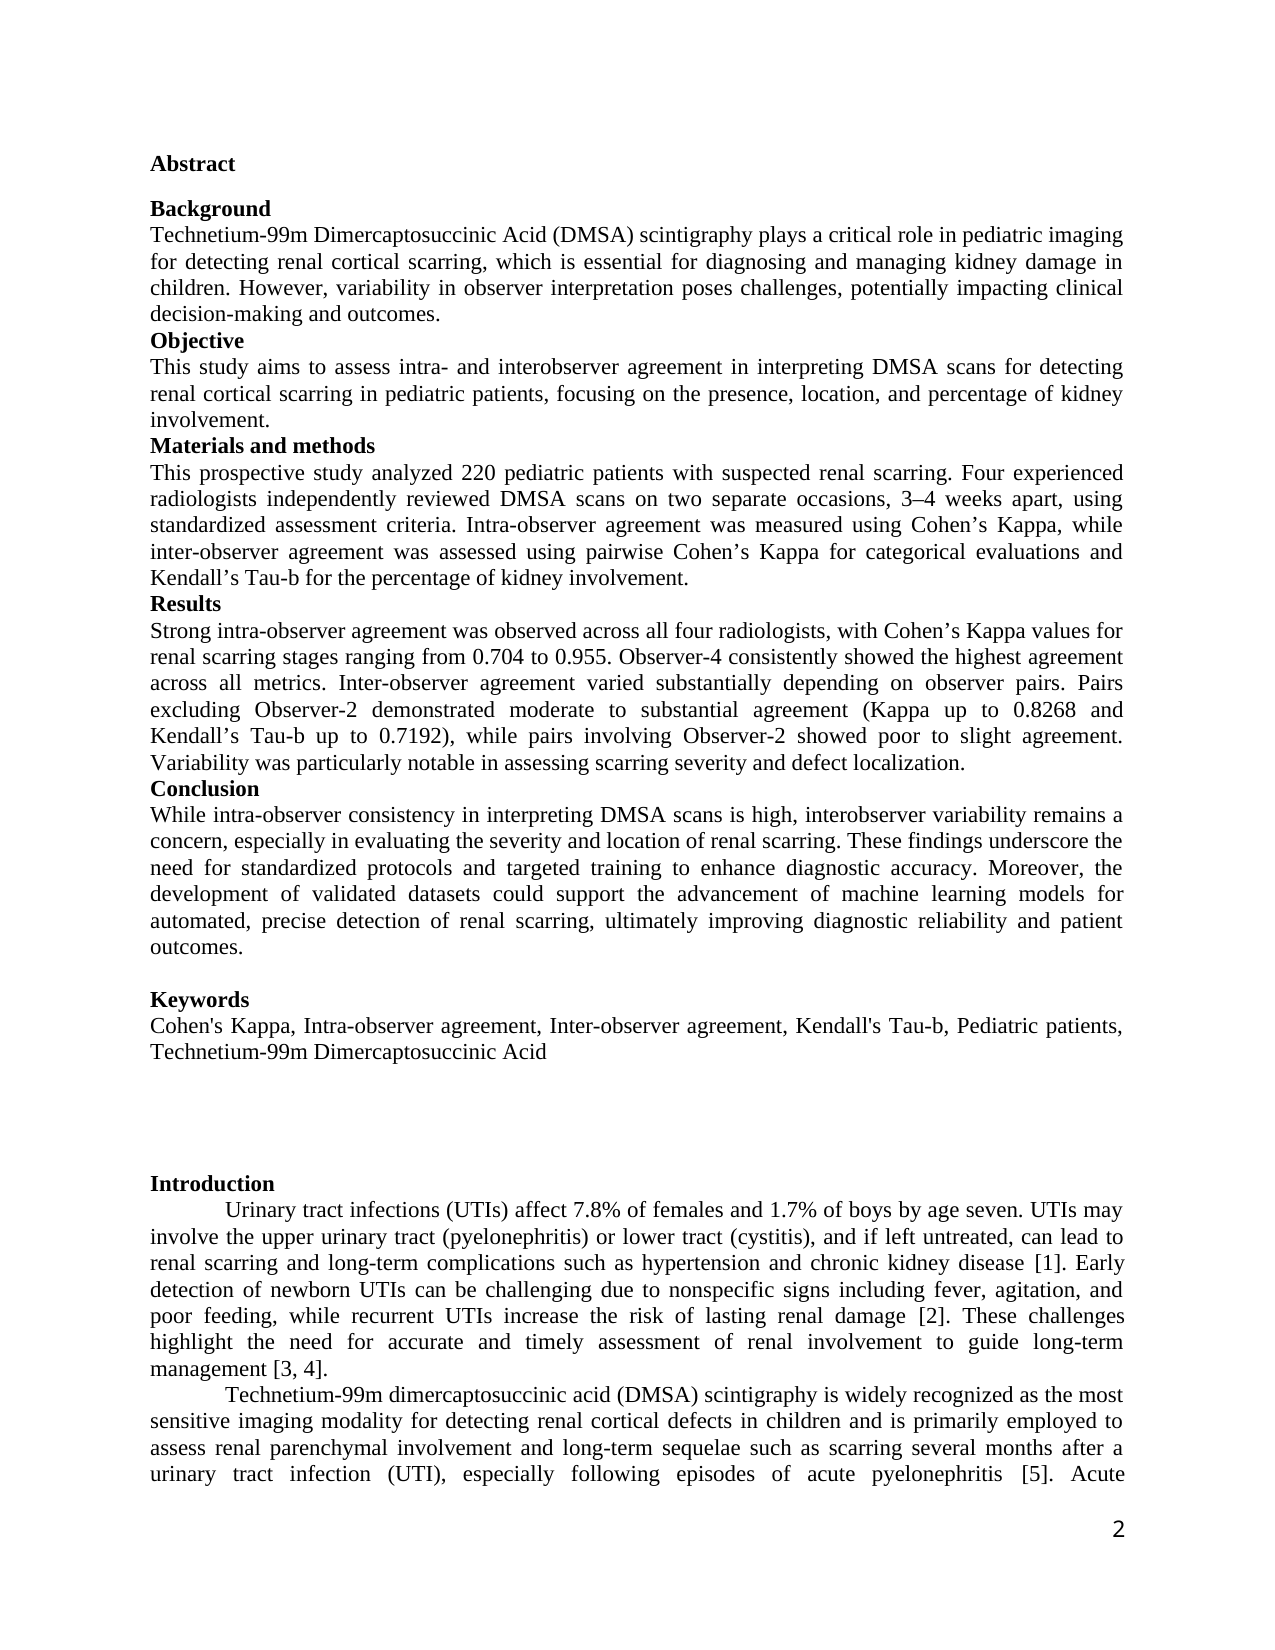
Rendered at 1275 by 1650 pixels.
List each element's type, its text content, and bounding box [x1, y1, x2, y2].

text This prospective study analyzed 220 pediatric patients with suspected renal scarring. Four experienced radiologists independently reviewed DMSA scans on two separate occasions, 3–4 weeks apart, using standardized assessment criteria. Intra-observer agreement was measured using Cohen’s Kappa, while inter-observer agreement was assessed using pairwise Cohen’s Kappa for categorical evaluations and Kendall’s Tau-b for the percentage of kidney involvement. [150, 459, 1125, 590]
text Materials and methods [150, 432, 1125, 459]
text Cohen's Kappa, Intra-observer agreement, Inter-observer agreement, Kendall's Tau-b, Pediatric patients, Technetium-99m Dimercaptosuccinic Acid [150, 1012, 1125, 1065]
text While intra-observer consistency in interpreting DMSA scans is high, interobserver variability remains a concern, especially in evaluating the severity and location of renal scarring. These findings underscore the need for standardized protocols and targeted training to enhance diagnostic accuracy. Moreover, the development of validated datasets could support the advancement of machine learning models for automated, precise detection of renal scarring, ultimately improving diagnostic reliability and patient outcomes. [150, 801, 1125, 959]
text Abstract [150, 150, 1125, 176]
text Objective [150, 327, 1125, 353]
text Keywords [150, 986, 1125, 1012]
text Strong intra-observer agreement was observed across all four radiologists, with Cohen’s Kappa values for renal scarring stages ranging from 0.704 to 0.955. Observer-4 consistently showed the highest agreement across all metrics. Inter-observer agreement varied substantially depending on observer pairs. Pairs excluding Observer-2 demonstrated moderate to substantial agreement (Kappa up to 0.8268 and Kendall’s Tau-b up to 0.7192), while pairs involving Observer-2 showed poor to slight agreement. Variability was particularly notable in assessing scarring severity and defect localization. [150, 617, 1125, 775]
text Technetium-99m Dimercaptosuccinic Acid (DMSA) scintigraphy plays a critical role in pediatric imaging for detecting renal cortical scarring, which is essential for diagnosing and managing kidney damage in children. However, variability in observer interpretation poses challenges, potentially impacting clinical decision-making and outcomes. [150, 221, 1125, 327]
text Background [150, 195, 1125, 221]
text Urinary tract infections (UTIs) affect 7.8% of females and 1.7% of boys by age seven. UTIs may involve the upper urinary tract (pyelonephritis) or lower tract (cystitis), and if left untreated, can lead to renal scarring and long-term complications such as hypertension and chronic kidney disease . Early detection of newborn UTIs can be challenging due to nonspecific signs including fever, agitation, and poor feeding, while recurrent UTIs increase the risk of lasting renal damage . These challenges highlight the need for accurate and timely assessment of renal involvement to guide long-term management . [150, 1197, 1125, 1381]
text Conclusion [150, 775, 1125, 801]
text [150, 1381, 1125, 1486]
text This study aims to assess intra- and interobserver agreement in interpreting DMSA scans for detecting renal cortical scarring in pediatric patients, focusing on the presence, location, and percentage of kidney involvement. [150, 353, 1125, 432]
text Introduction [150, 1170, 1125, 1197]
text Results [150, 590, 1125, 617]
